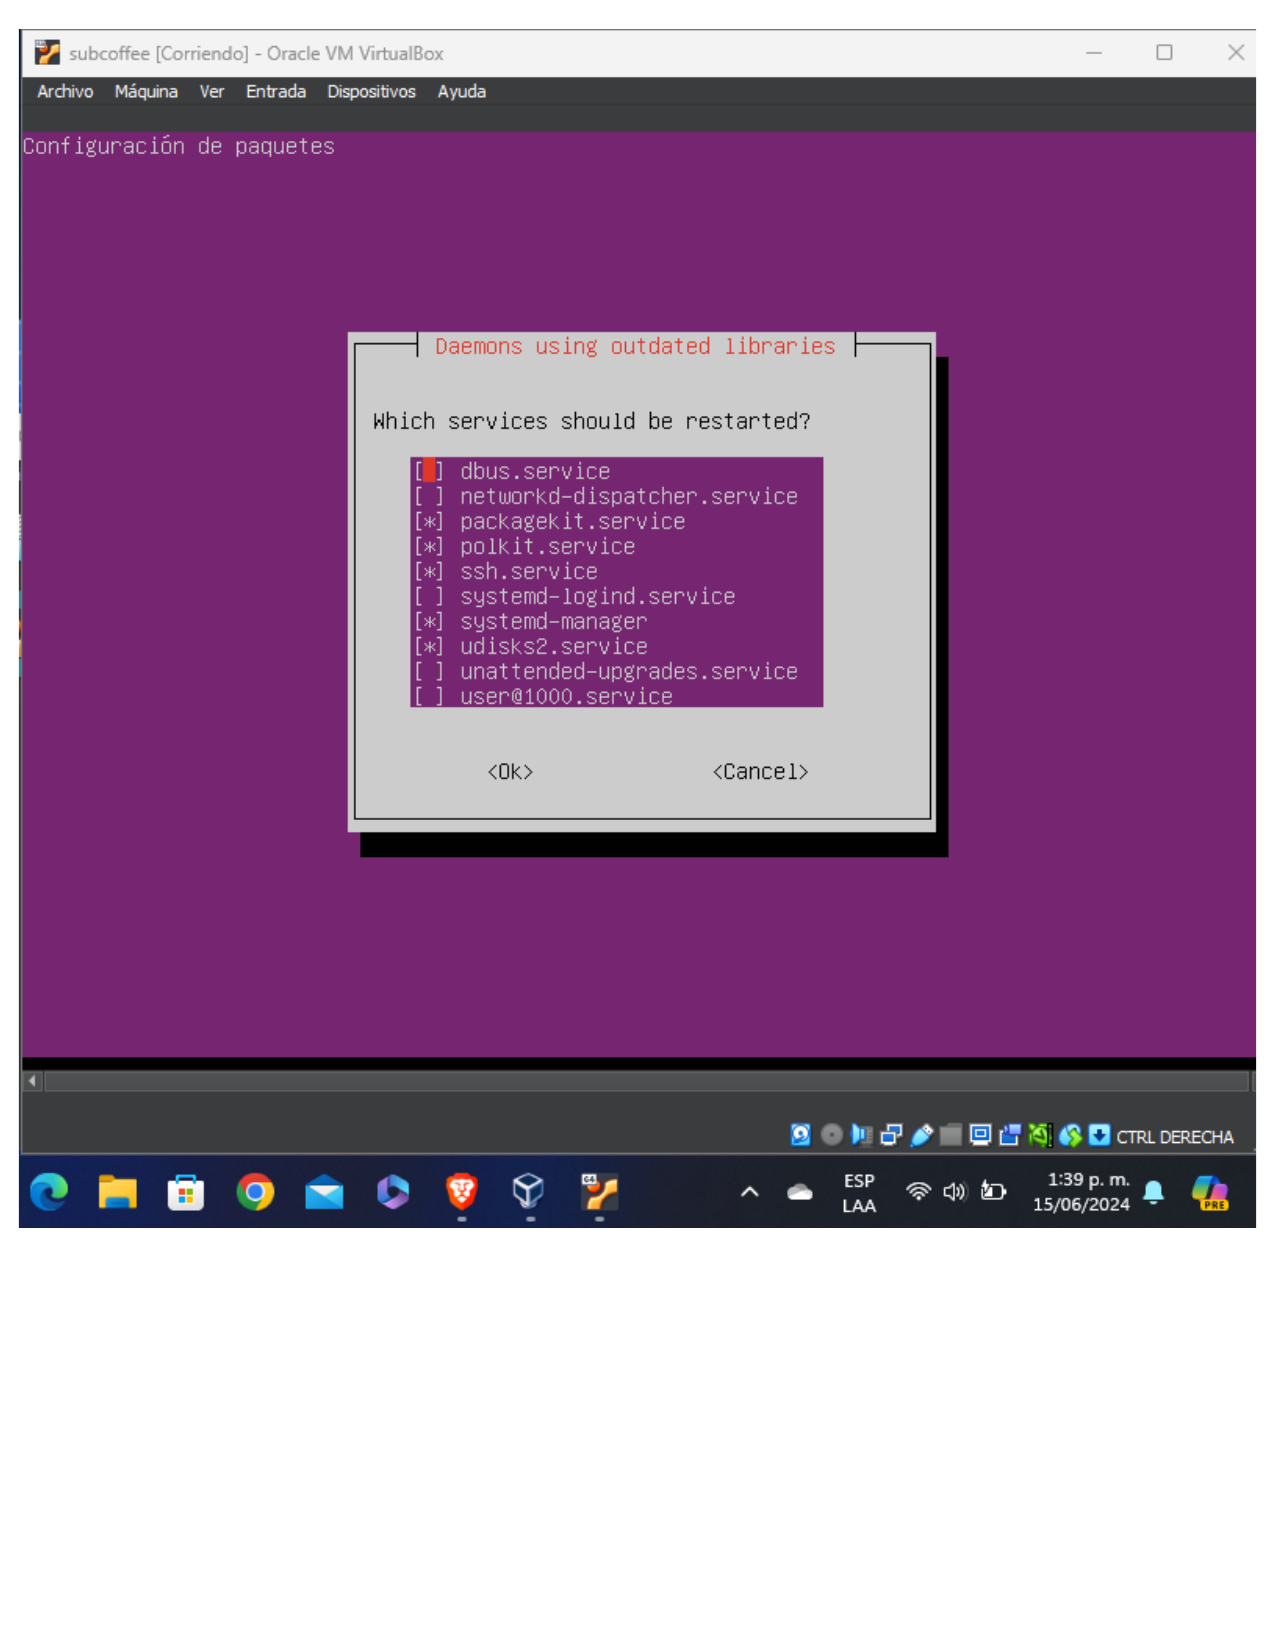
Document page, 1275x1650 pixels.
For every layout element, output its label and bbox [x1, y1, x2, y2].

picture [18, 29, 1257, 1228]
